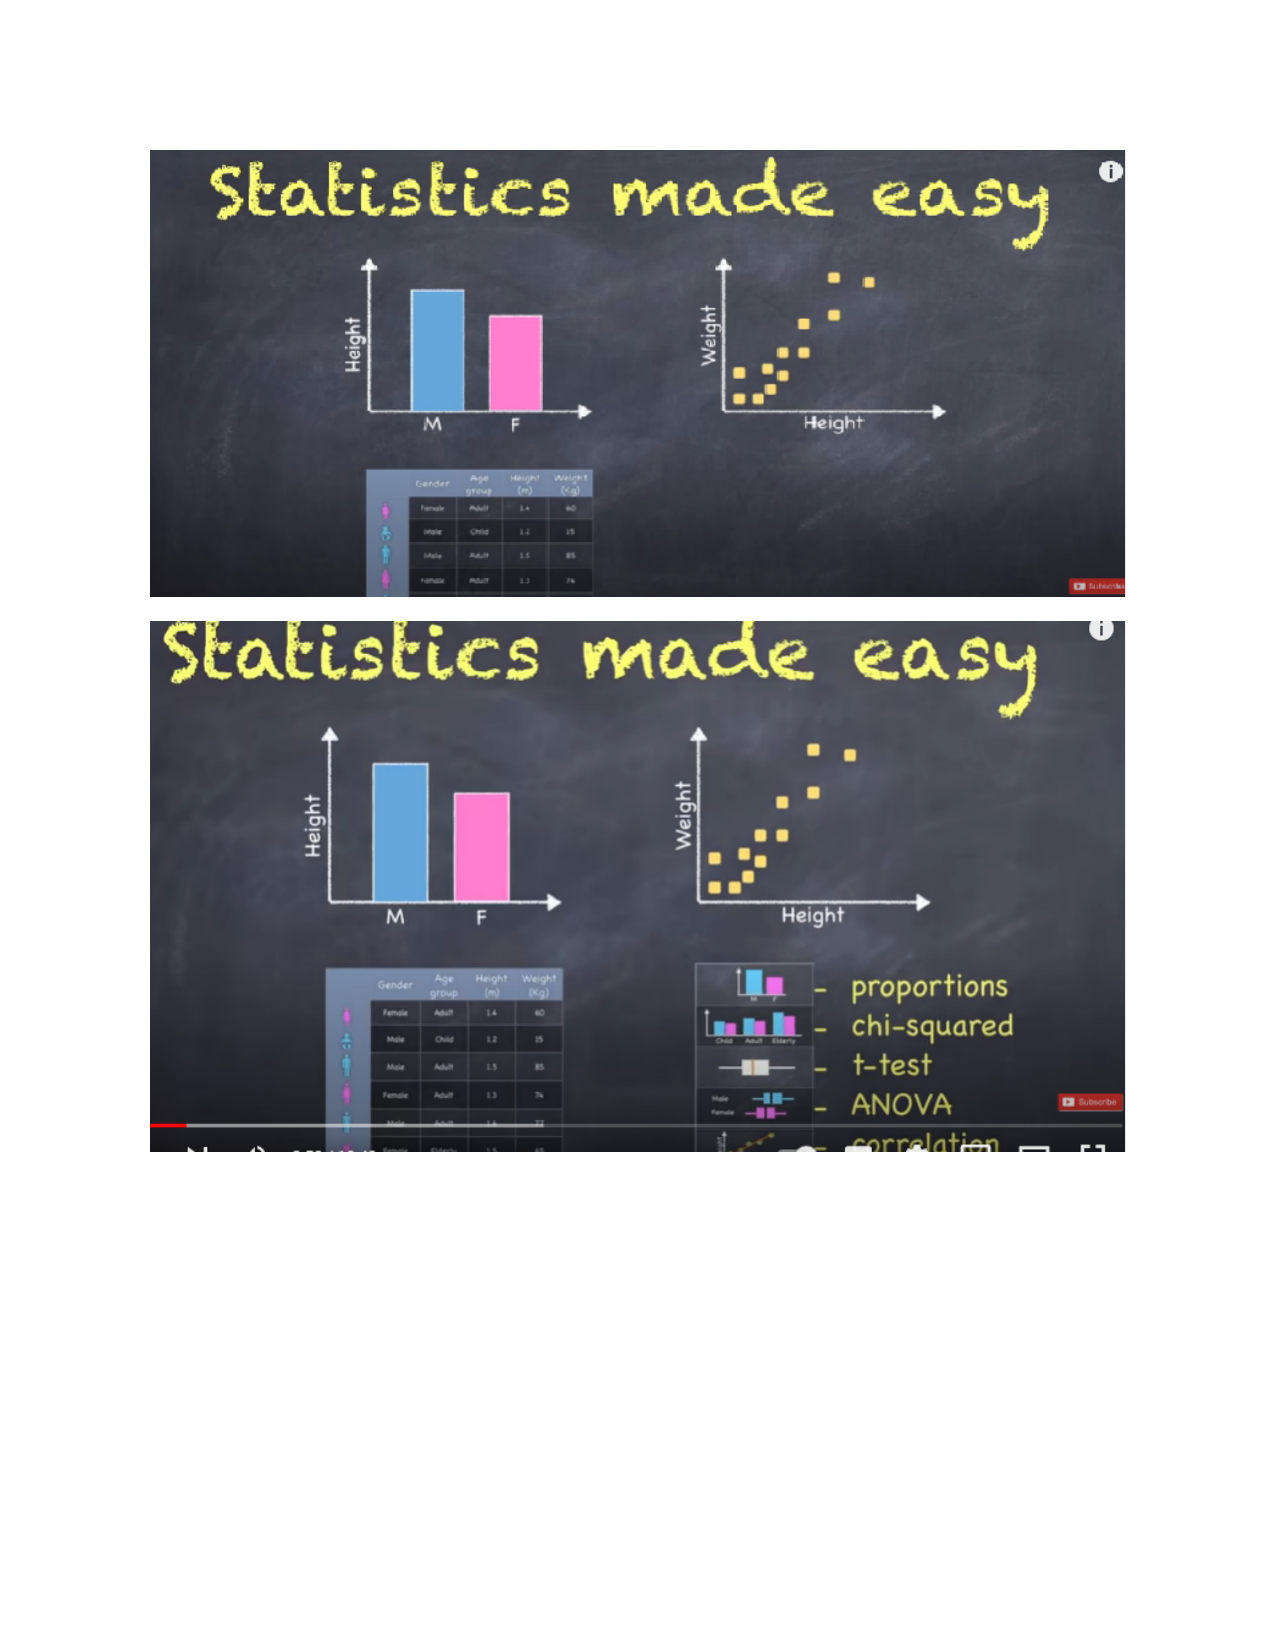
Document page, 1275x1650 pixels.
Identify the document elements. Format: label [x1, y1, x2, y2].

picture [150, 621, 1125, 1152]
picture [150, 150, 1125, 597]
